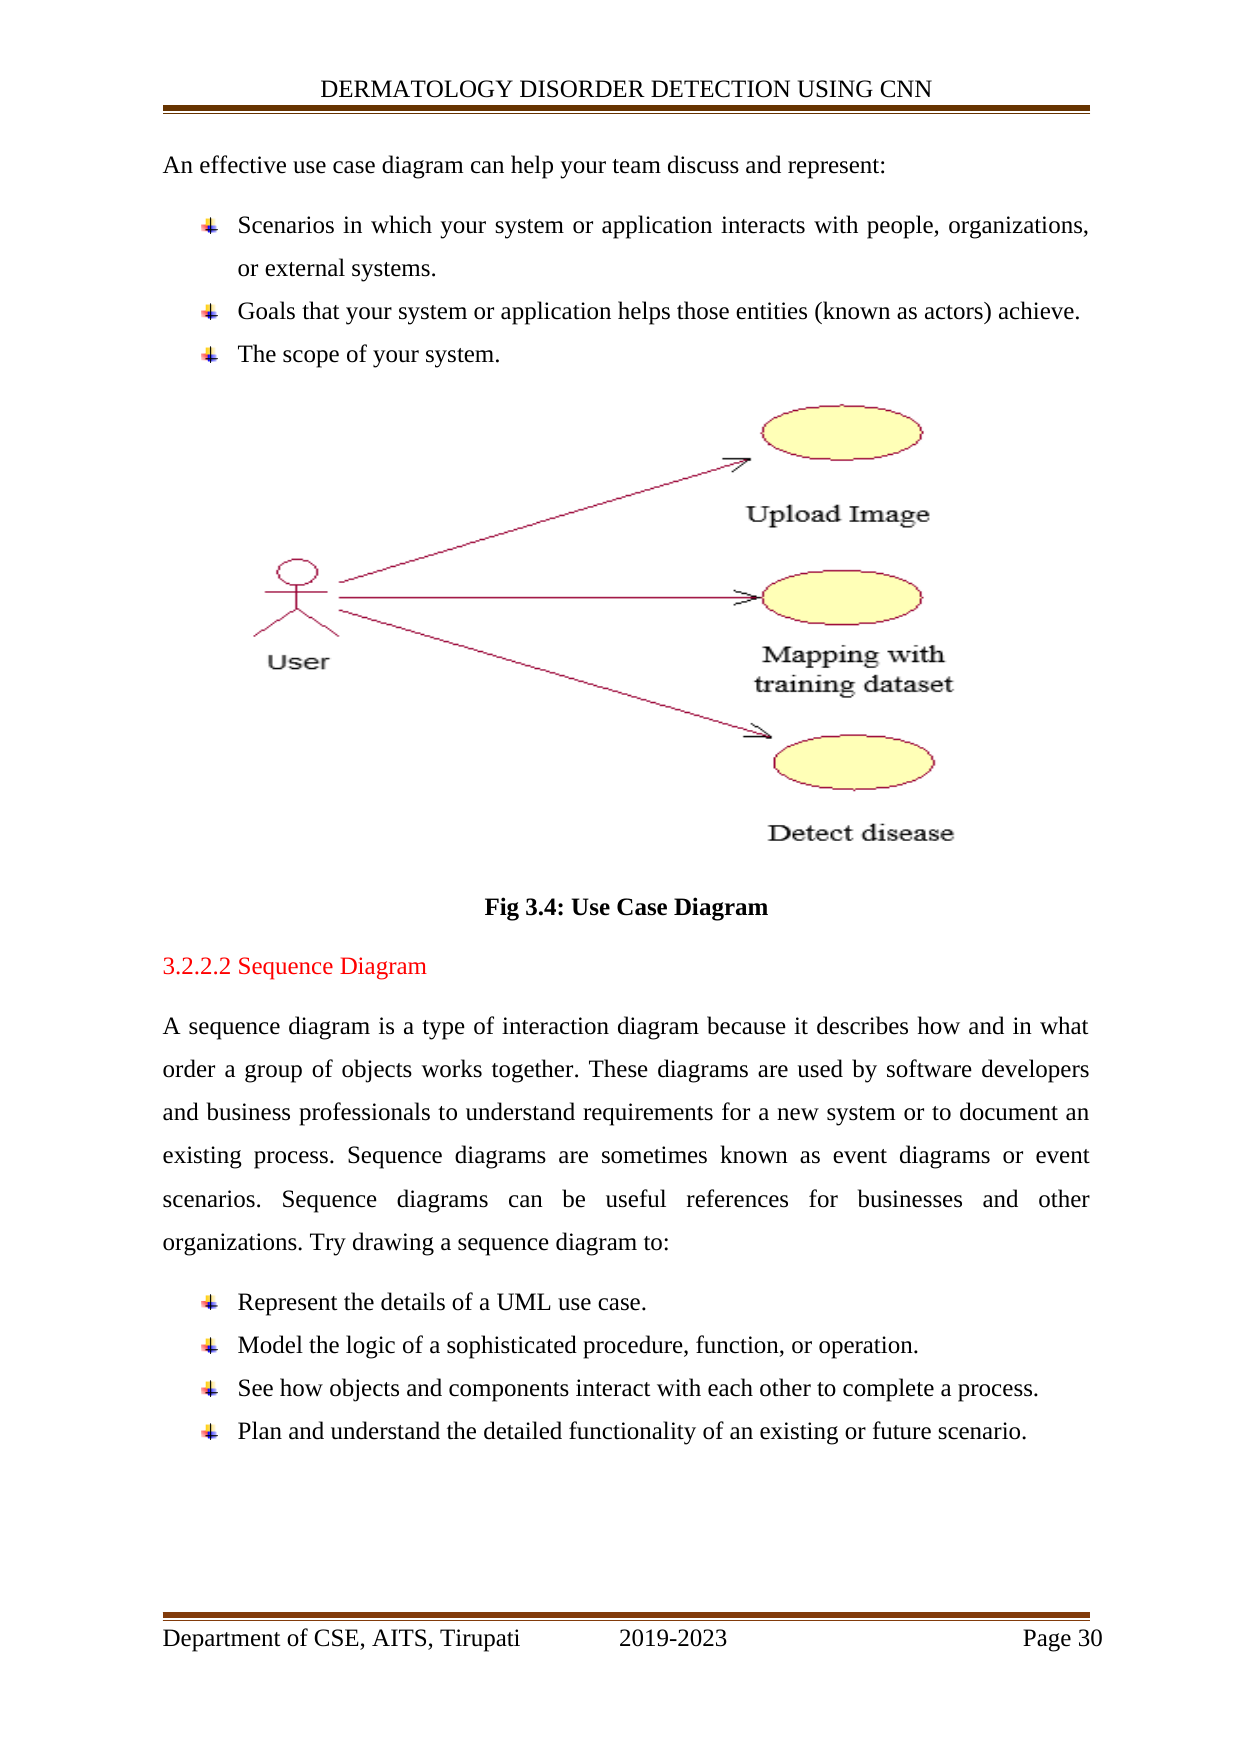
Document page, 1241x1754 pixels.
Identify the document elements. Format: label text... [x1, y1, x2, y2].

list Goals that your system or application helps those entities (known as actors) achieve. [200, 296, 1090, 325]
text 3.2.2.2 Sequence Diagram [162, 951, 1090, 980]
picture [161, 393, 1087, 856]
list Plan and understand the detailed functionality of an existing or future scenario. [200, 1416, 1090, 1445]
picture [201, 1293, 218, 1310]
picture [201, 1422, 218, 1440]
text An effective use case diagram can help your team discuss and represent: [162, 150, 1090, 179]
picture [201, 216, 218, 234]
text A sequence diagram is a type of interaction diagram because it describes how and in what order a group of objects works together. These diagrams are used by software developers and business professionals to understand requirements for a new system or to document an existing process. Sequence diagrams are sometimes known as event diagrams or event scenarios. Sequence diagrams can be useful references for businesses and other organizations. Try drawing a sequence diagram to: [162, 1011, 1090, 1256]
list See how objects and components interact with each other to complete a process. [200, 1373, 1090, 1402]
picture [201, 302, 218, 320]
picture [201, 1336, 218, 1354]
list Model the logic of a sophisticated procedure, function, or operation. [200, 1330, 1090, 1358]
list The scope of your system. [200, 339, 1090, 368]
list Scenarios in which your system or application interacts with people, organizations, or external systems. [200, 210, 1090, 282]
picture [201, 345, 218, 363]
list Represent the details of a UML use case. [200, 1287, 1090, 1315]
picture [201, 1379, 218, 1397]
